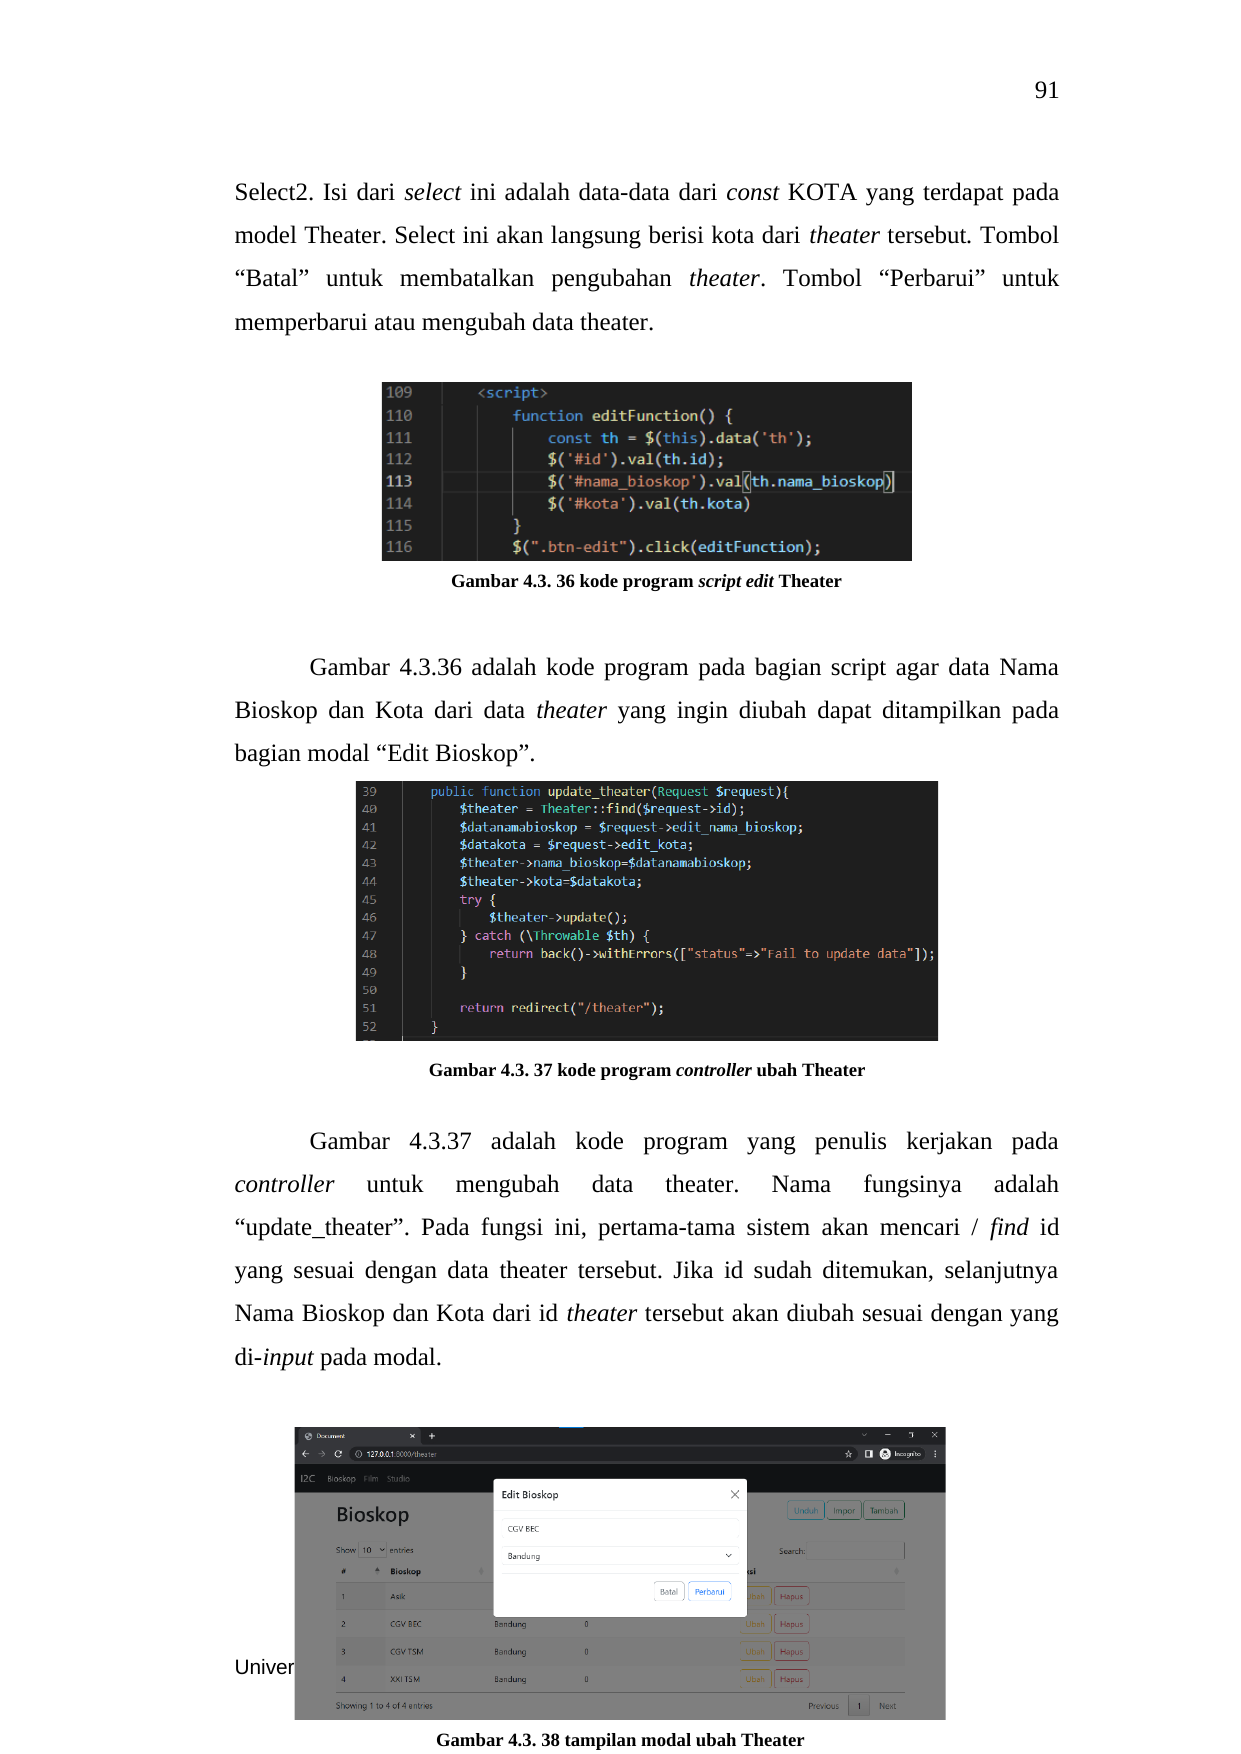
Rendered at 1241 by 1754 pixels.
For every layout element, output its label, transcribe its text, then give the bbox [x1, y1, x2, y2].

text Gambar 4.3.37 adalah kode program yang penulis kerjakan pada controller untuk mengubah data theater. Nama fungsinya adalah “update_theater”. Pada fungsi ini, pertama-tama sistem akan mencari / find id yang sesuai dengan data theater tersebut. Jika id sudah ditemukan, selanjutnya Nama Bioskop dan Kota dari id theater tersebut akan diubah sesuai dengan yang di-input pada modal. [234, 1126, 1059, 1370]
picture [294, 1427, 946, 1720]
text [234, 177, 1059, 335]
picture [355, 781, 939, 1041]
text Gambar 4.3.36 adalah kode program pada bagian script agar data Nama Bioskop dan Kota dari data theater yang ingin diubah dapat ditampilkan pada bagian modal “Edit Bioskop”. [234, 652, 1059, 767]
picture [381, 382, 912, 561]
